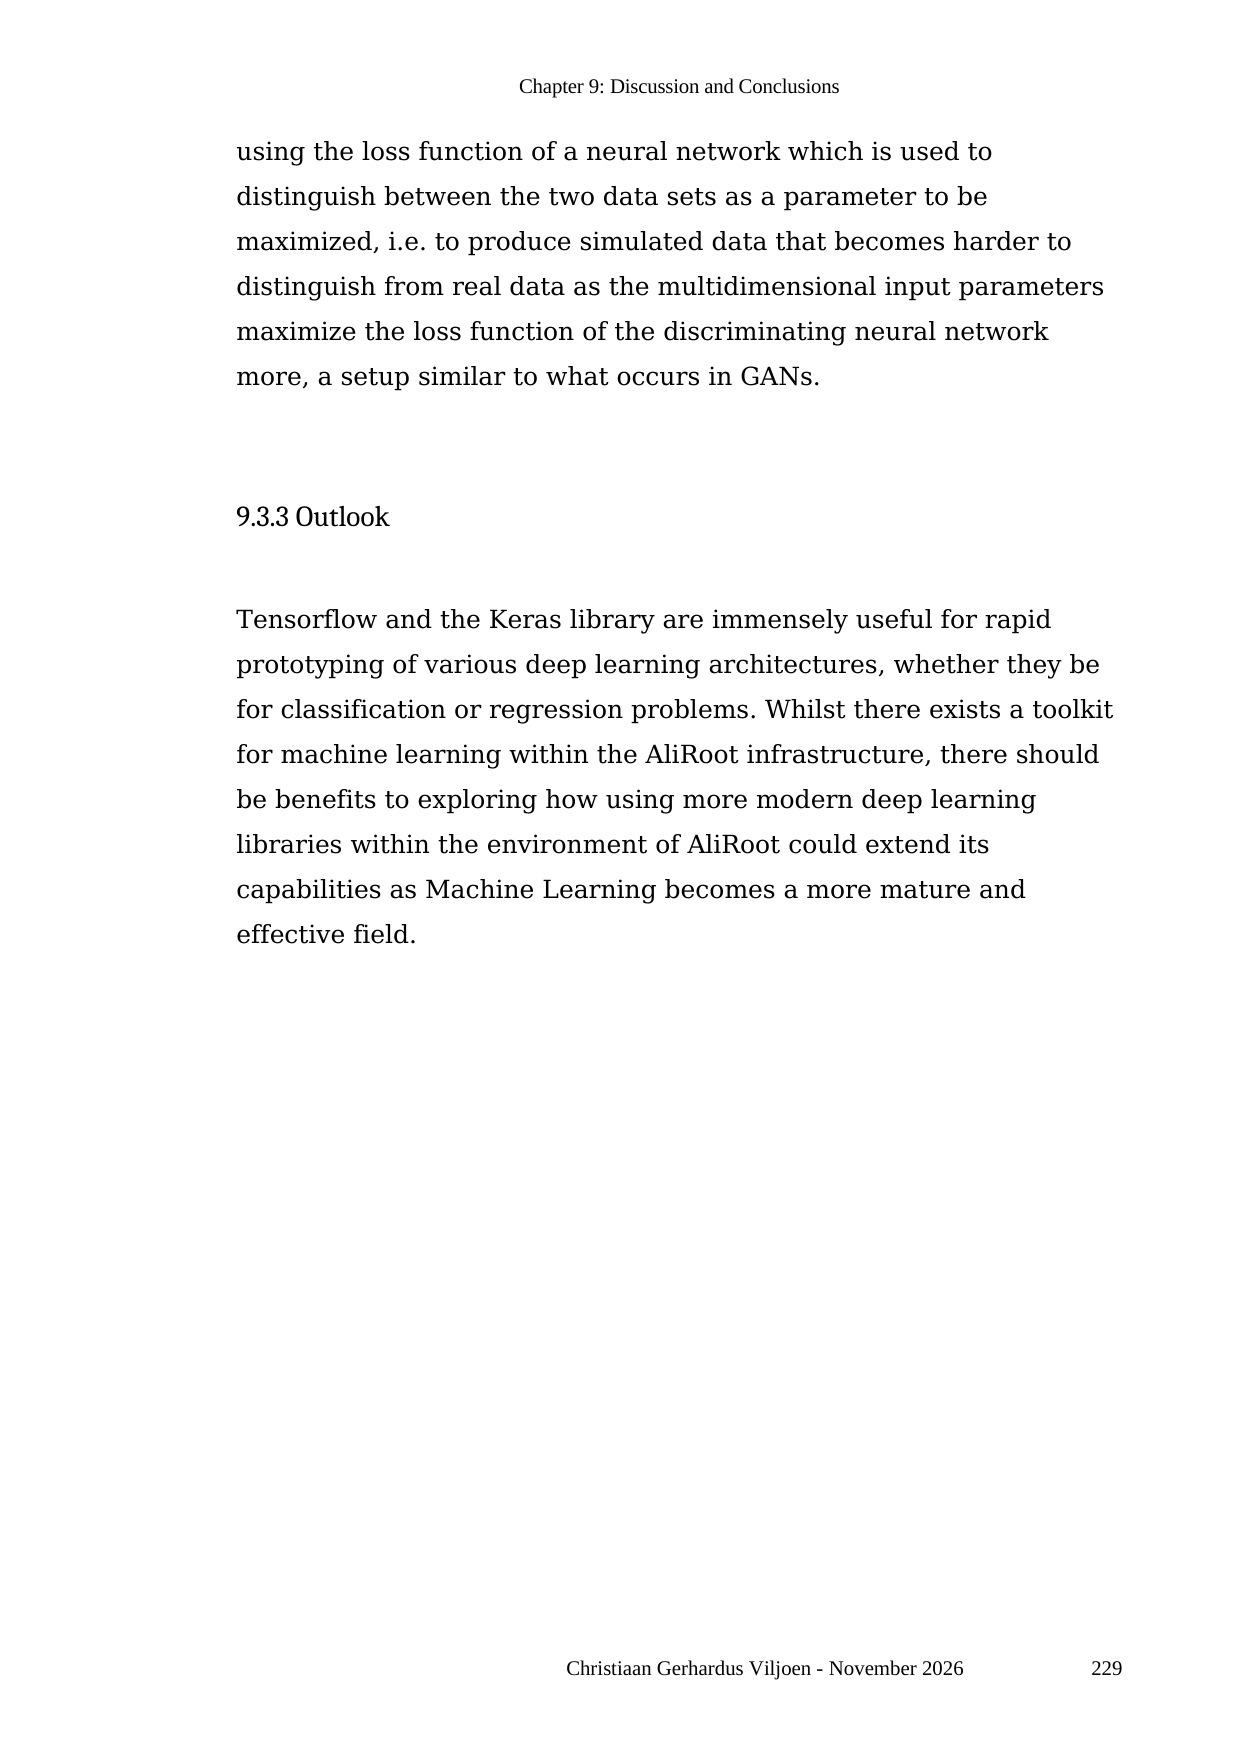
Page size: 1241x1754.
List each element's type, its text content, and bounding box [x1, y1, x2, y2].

subtitle Outlook [236, 500, 1122, 534]
text Tensorflow and the Keras library are immensely useful for rapid prototyping of various deep learning architectures, whether they be for classification or regression problems. Whilst there exists a toolkit for machine learning within the AliRoot infrastructure, there should be benefits to exploring how using more modern deep learning libraries within the environment of AliRoot could extend its capabilities as Machine Learning becomes a more mature and effective field. [236, 604, 1122, 949]
